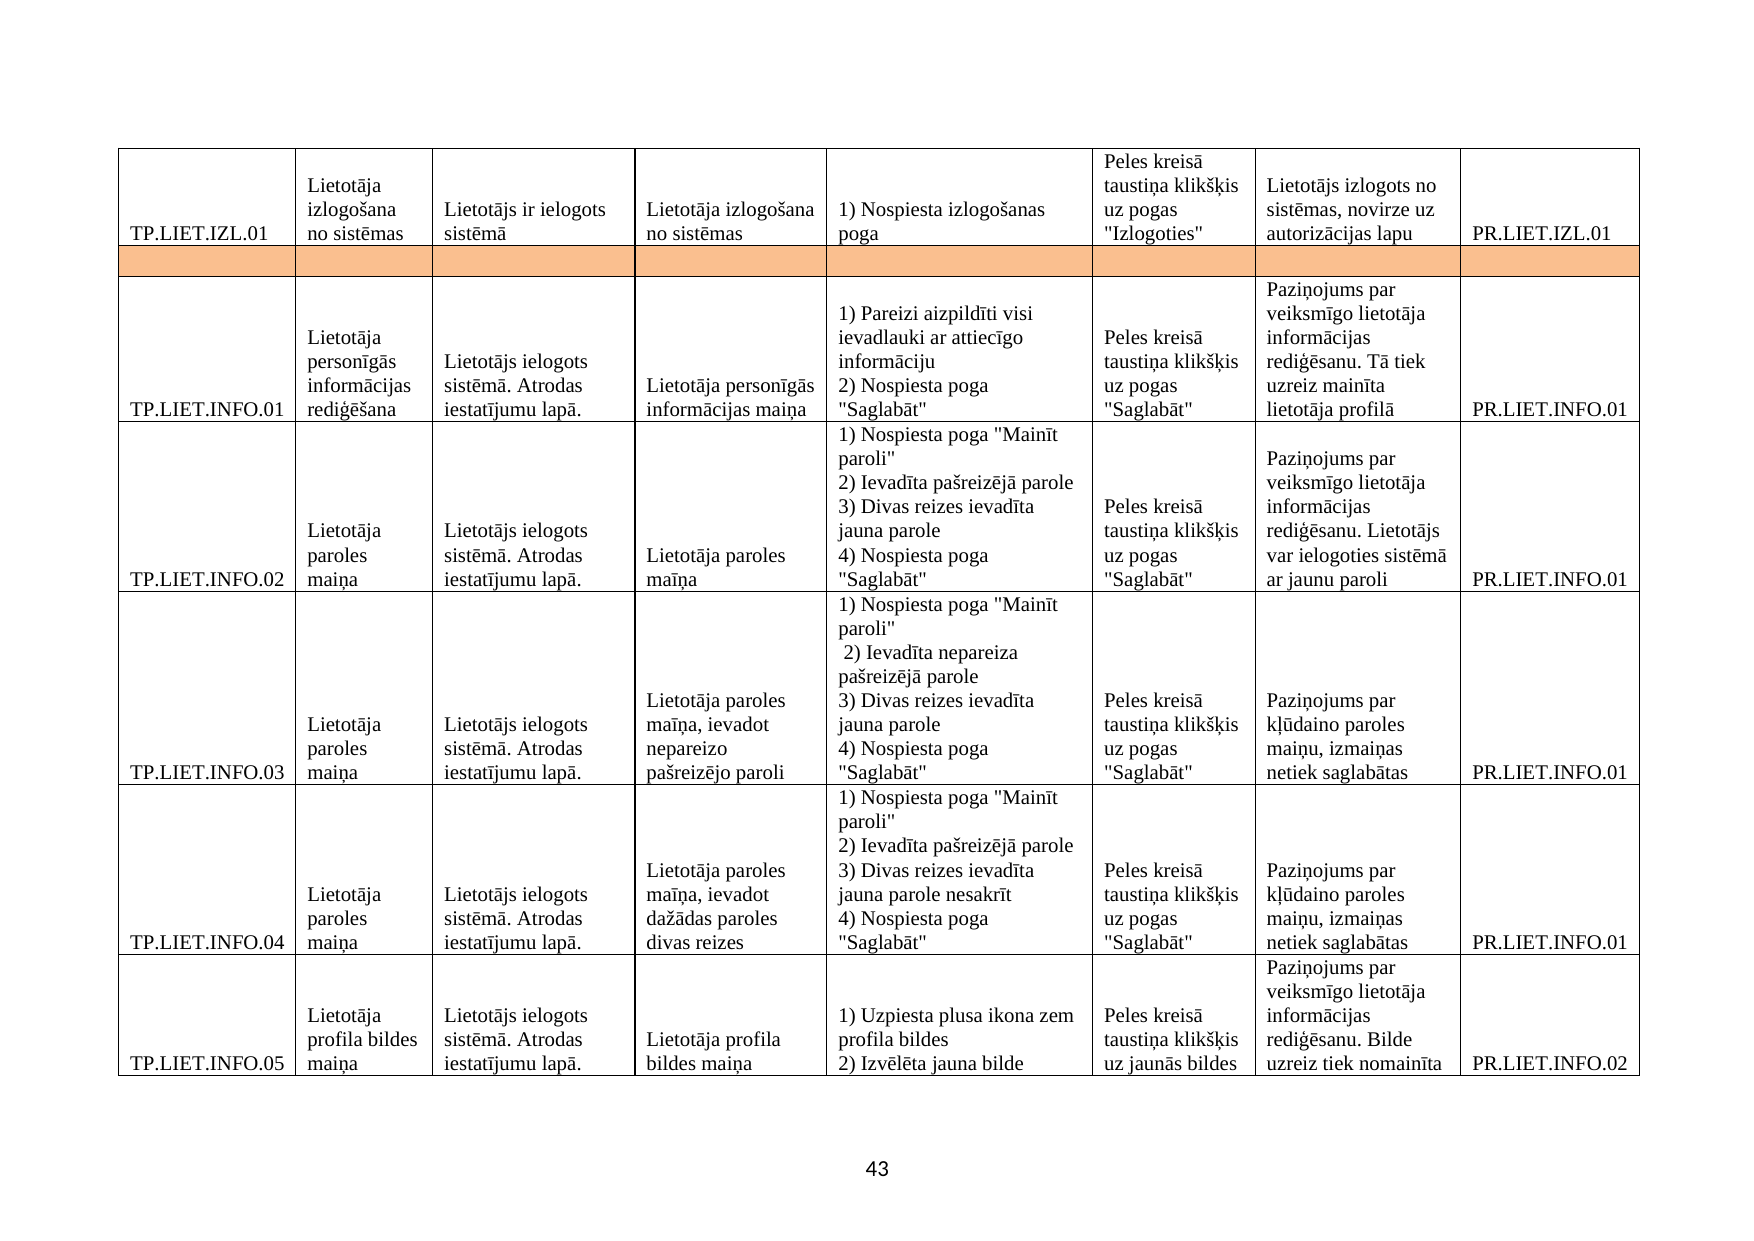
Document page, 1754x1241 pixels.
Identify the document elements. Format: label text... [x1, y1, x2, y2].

table_cell PR.LIET.INFO.01 [1461, 592, 1639, 784]
table_cell Peles kreisā taustiņa klikšķis uz pogas "Saglabāt" [1093, 785, 1255, 954]
table_cell Peles kreisā taustiņa klikšķis uz pogas "Saglabāt" [1093, 277, 1255, 421]
table_cell [119, 246, 295, 276]
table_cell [433, 955, 634, 1075]
table_cell Lietotāja paroles maīņa, ievadot dažādas paroles divas reizes [636, 785, 826, 954]
table_cell Lietotāja personīgās informācijas maiņa [636, 277, 826, 421]
table_cell 1) Nospiesta izlogošanas poga [827, 149, 1092, 245]
table_cell Lietotāja paroles maiņa [296, 785, 432, 954]
table_cell Lietotājs ielogots sistēmā. Atrodas iestatījumu lapā. [433, 592, 634, 784]
table_cell 1) Nospiesta poga "Mainīt paroli" 2) Ievadīta nepareiza pašreizējā parole 3) Divas reizes ievadīta jauna parole 4) Nospiesta poga "Saglabāt" [827, 592, 1092, 784]
table_cell Peles kreisā taustiņa klikšķis uz jaunās bildes [1093, 955, 1255, 1075]
table_cell 1) Nospiesta poga "Mainīt paroli" 2) Ievadīta pašreizējā parole 3) Divas reizes ievadīta jauna parole nesakrīt 4) Nospiesta poga "Saglabāt" [827, 785, 1092, 954]
table_cell [1256, 246, 1460, 276]
table_cell TP.LIET.INFO.04 [119, 785, 295, 954]
table_cell Lietotājs izlogots no sistēmas, novirze uz autorizācijas lapu [1256, 149, 1460, 245]
table_cell Lietotājs ielogots sistēmā. Atrodas iestatījumu lapā. [433, 785, 634, 954]
table_cell [296, 246, 432, 276]
table_cell Lietotāja izlogošana no sistēmas [296, 149, 432, 245]
table_cell Peles kreisā taustiņa klikšķis uz pogas "Saglabāt" [1093, 592, 1255, 784]
table_cell PR.LIET.INFO.01 [1461, 277, 1639, 421]
table_cell Paziņojums par veiksmīgo lietotāja informācijas rediģēsanu. Lietotājs var ielogoties sistēmā ar jaunu paroli [1256, 422, 1460, 591]
table_cell 1) Nospiesta poga "Mainīt paroli" 2) Ievadīta pašreizējā parole 3) Divas reizes ievadīta jauna parole 4) Nospiesta poga "Saglabāt" [827, 422, 1092, 591]
table_cell Lietotājs ielogots sistēmā. Atrodas iestatījumu lapā. [433, 277, 634, 421]
table_cell Lietotājs ir ielogots sistēmā [433, 149, 634, 245]
table_cell Lietotāja profila bildes maiņa [636, 955, 826, 1075]
table_cell 1) Uzpiesta plusa ikona zem profila bildes 2) Izvēlēta jauna bilde [827, 955, 1092, 1075]
table_cell TP.LIET.INFO.03 [119, 592, 295, 784]
table_cell TP.LIET.INFO.02 [119, 422, 295, 591]
table_cell Lietotāja paroles maīņa [636, 422, 826, 591]
table_cell [827, 246, 1092, 276]
table_cell Peles kreisā taustiņa klikšķis uz pogas "Izlogoties" [1093, 149, 1255, 245]
table_cell 1) Pareizi aizpildīti visi ievadlauki ar attiecīgo informāciju 2) Nospiesta poga "Saglabāt" [827, 277, 1092, 421]
table_cell Lietotāja paroles maiņa [296, 422, 432, 591]
table_cell [1461, 246, 1639, 276]
table_cell [636, 246, 826, 276]
table_cell PR.LIET.IZL.01 [1461, 149, 1639, 245]
table_cell Peles kreisā taustiņa klikšķis uz pogas "Saglabāt" [1093, 422, 1255, 591]
table_cell TP.LIET.INFO.01 [119, 277, 295, 421]
table_cell Lietotājs ielogots sistēmā. Atrodas iestatījumu lapā. [433, 422, 634, 591]
table_cell PR.LIET.INFO.01 [1461, 422, 1639, 591]
table_cell TP.LIET.IZL.01 [119, 149, 295, 245]
table_cell [433, 246, 634, 276]
table_cell Lietotāja profila bildes maiņa [296, 955, 432, 1075]
table_cell Paziņojums par veiksmīgo lietotāja informācijas rediģēsanu. Tā tiek uzreiz mainīta lietotāja profilā [1256, 277, 1460, 421]
table_cell Paziņojums par kļūdaino paroles maiņu, izmaiņas netiek saglabātas [1256, 785, 1460, 954]
table_cell TP.LIET.INFO.05 [119, 955, 295, 1075]
table_cell [1093, 246, 1255, 276]
table_cell Lietotāja personīgās informācijas rediģēšana [296, 277, 432, 421]
table_cell Paziņojums par veiksmīgo lietotāja informācijas rediģēsanu. Bilde uzreiz tiek nomainīta [1256, 955, 1460, 1075]
table_cell Paziņojums par kļūdaino paroles maiņu, izmaiņas netiek saglabātas [1256, 592, 1460, 784]
table_cell Lietotāja izlogošana no sistēmas [636, 149, 826, 245]
table_cell PR.LIET.INFO.01 [1461, 785, 1639, 954]
table_cell Lietotāja paroles maiņa [296, 592, 432, 784]
table_cell PR.LIET.INFO.02 [1461, 955, 1639, 1075]
table_cell Lietotāja paroles maīņa, ievadot nepareizo pašreizējo paroli [636, 592, 826, 784]
